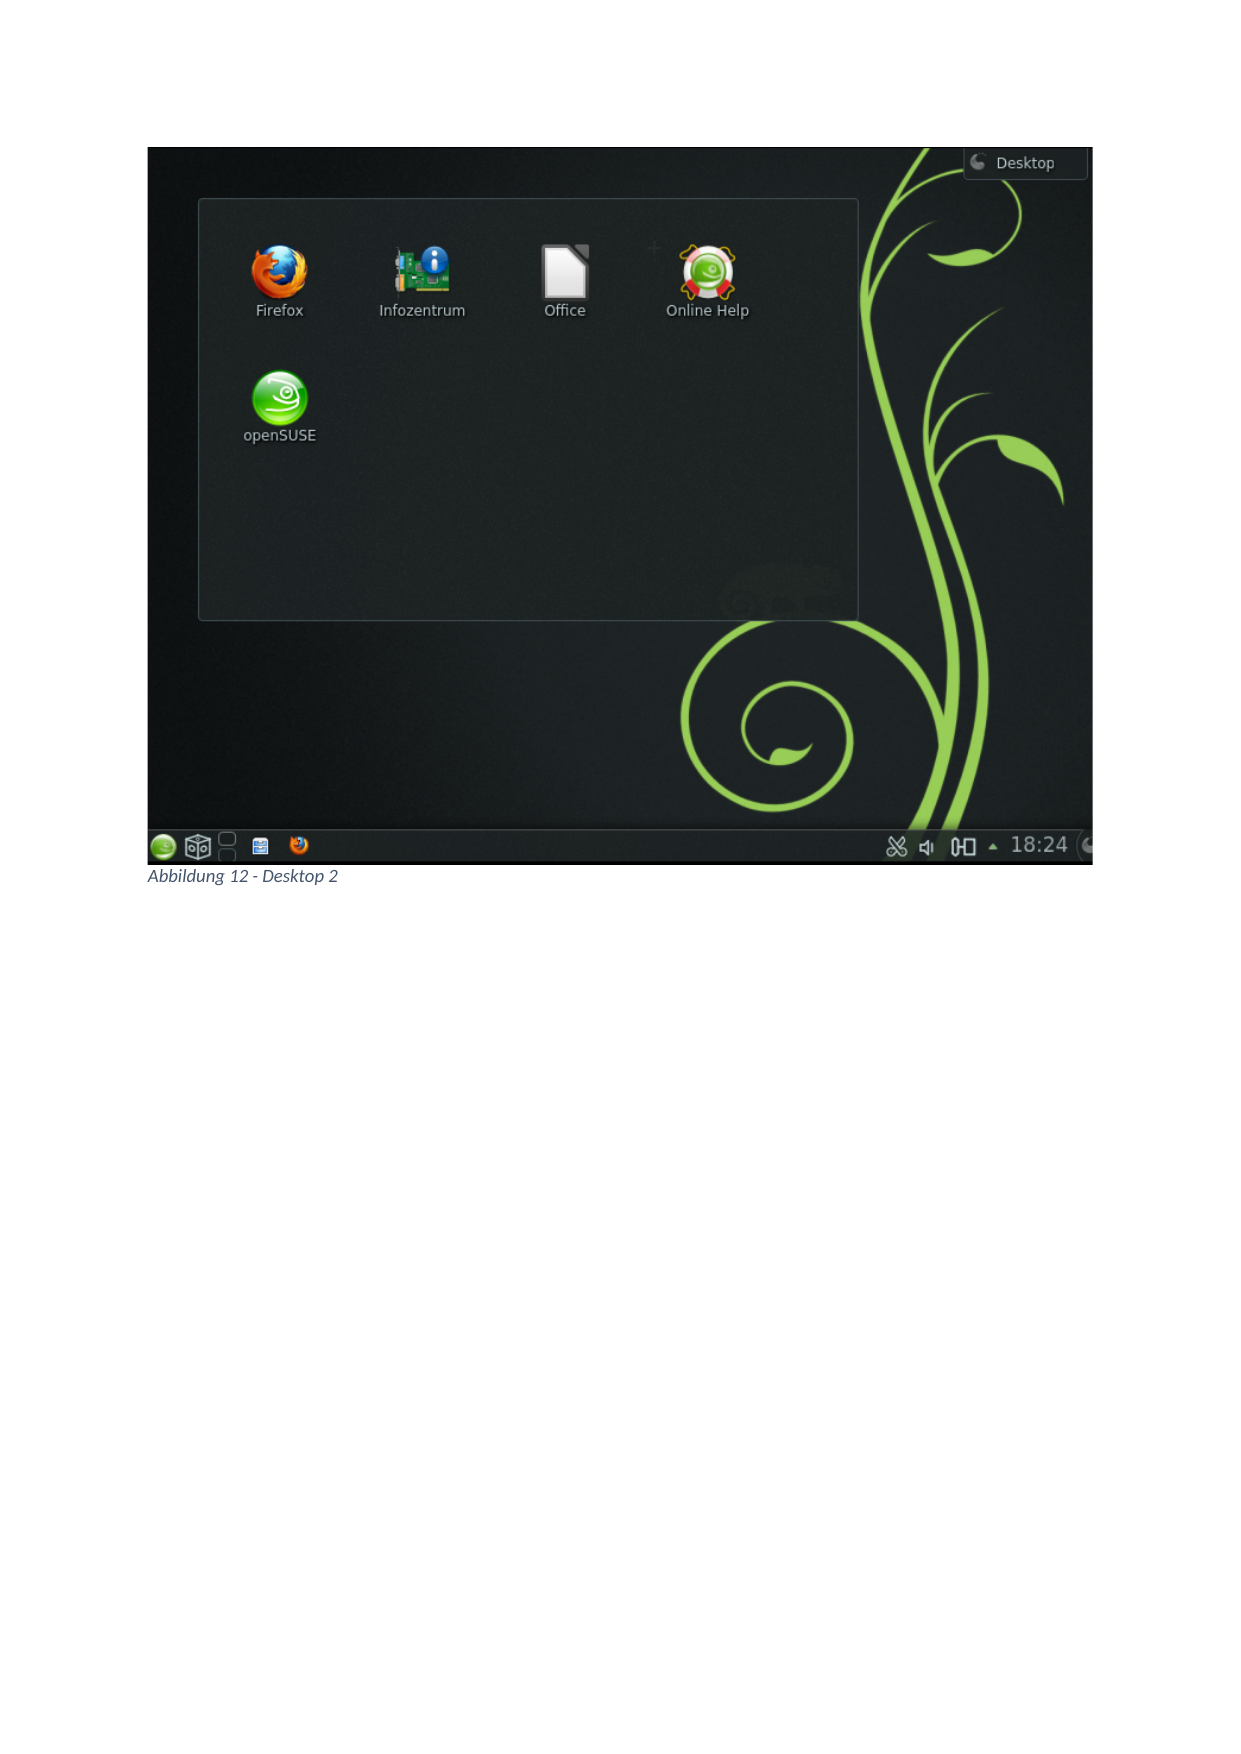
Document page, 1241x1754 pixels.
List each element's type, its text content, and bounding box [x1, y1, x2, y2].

picture [147, 147, 1093, 865]
